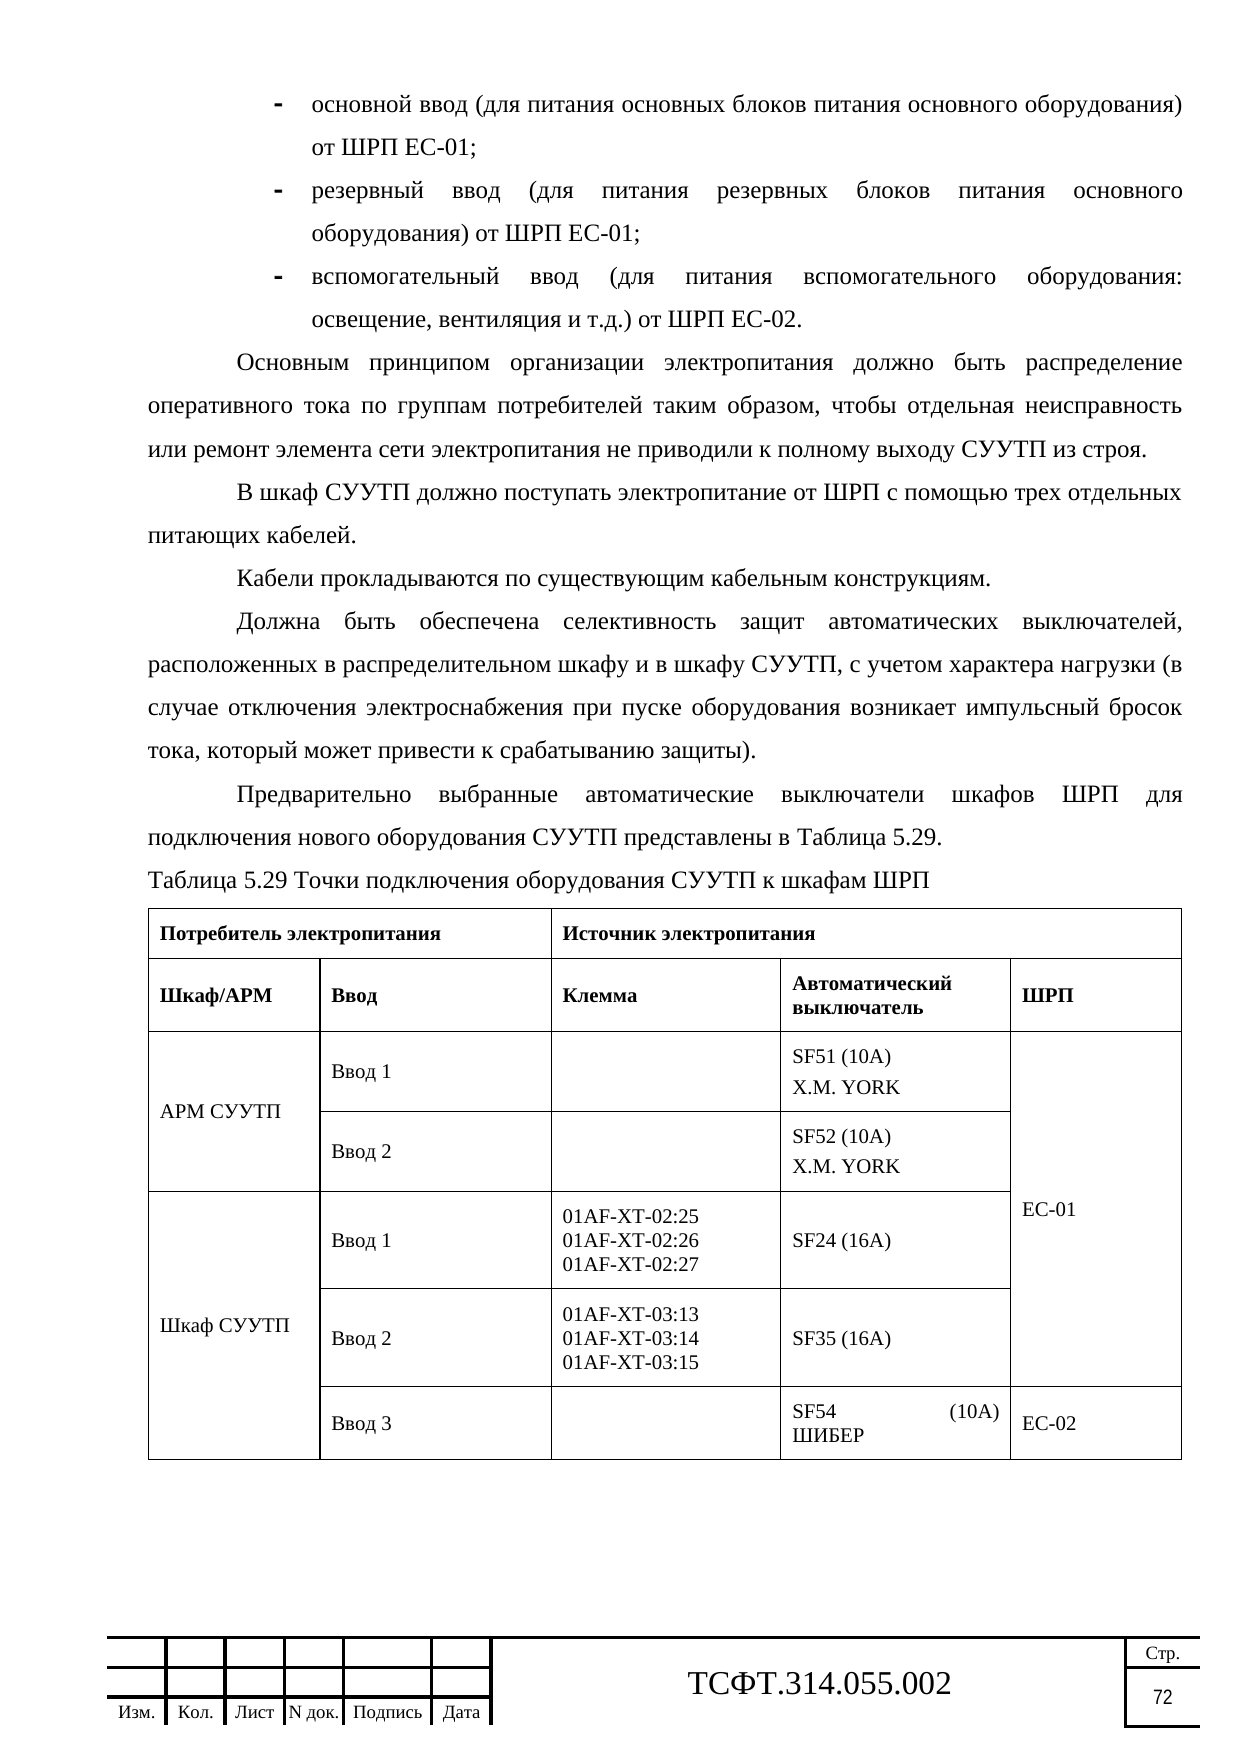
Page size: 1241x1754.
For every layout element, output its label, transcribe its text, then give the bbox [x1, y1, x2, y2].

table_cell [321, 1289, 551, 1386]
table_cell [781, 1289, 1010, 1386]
text Кабели прокладываются по существующим кабельным конструкциям. [148, 563, 1183, 592]
text Должна быть обеспечена селективность защит автоматических выключателей, расположенных в распределительном шкафу и в шкафу СУУТП, с учетом характера нагрузки (в случае отключения электроснабжения при пуске оборудования возникает импульсный бросок тока, который может привести к срабатыванию защиты). [148, 606, 1183, 764]
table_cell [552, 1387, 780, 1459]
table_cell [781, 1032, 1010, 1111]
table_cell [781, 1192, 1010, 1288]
text В шкаф СУУТП должно поступать электропитание от ШРП с помощью трех отдельных питающих кабелей. [148, 477, 1183, 549]
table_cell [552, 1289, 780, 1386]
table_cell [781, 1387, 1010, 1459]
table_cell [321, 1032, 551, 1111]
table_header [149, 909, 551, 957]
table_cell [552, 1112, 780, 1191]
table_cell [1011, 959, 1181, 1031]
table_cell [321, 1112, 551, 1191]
list вспомогательный ввод (для питания вспомогательного оборудования: освещение, вентиляция и т.д.) от ШРП EC-02. [274, 261, 1183, 333]
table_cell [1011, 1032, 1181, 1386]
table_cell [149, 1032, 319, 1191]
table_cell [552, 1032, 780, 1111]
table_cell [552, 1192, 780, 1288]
list резервный ввод (для питания резервных блоков питания основного оборудования) от ШРП EC-01; [274, 175, 1183, 247]
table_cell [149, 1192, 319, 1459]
text Основным принципом организации электропитания должно быть распределение оперативного тока по группам потребителей таким образом, чтобы отдельная неисправность или ремонт элемента сети электропитания не приводили к полному выходу СУУТП из строя. [148, 347, 1183, 462]
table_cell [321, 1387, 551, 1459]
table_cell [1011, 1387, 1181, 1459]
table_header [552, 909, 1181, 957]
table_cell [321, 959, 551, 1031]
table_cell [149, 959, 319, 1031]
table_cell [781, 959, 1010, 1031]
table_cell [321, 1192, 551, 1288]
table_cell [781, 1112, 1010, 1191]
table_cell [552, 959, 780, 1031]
list основной ввод (для питания основных блоков питания основного оборудования) от ШРП EC-01; [274, 89, 1183, 161]
